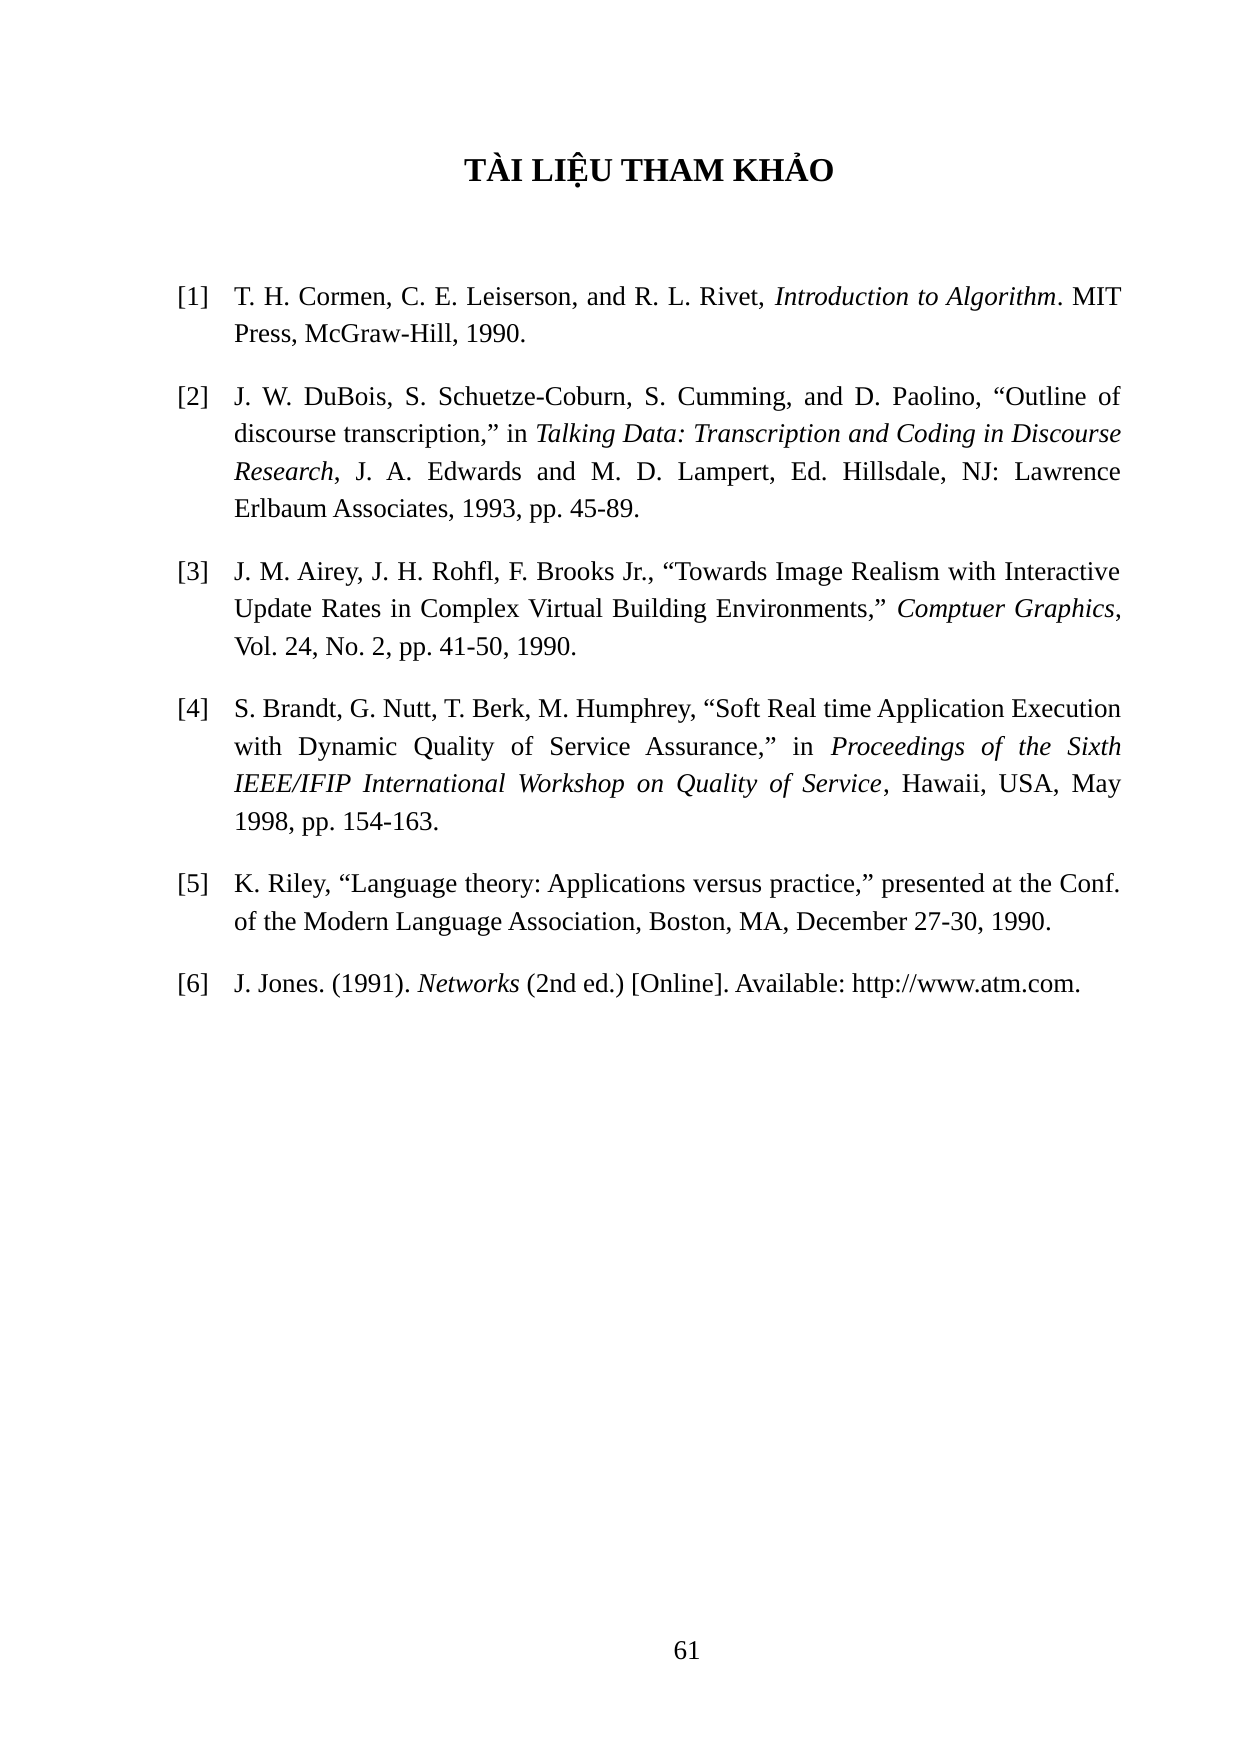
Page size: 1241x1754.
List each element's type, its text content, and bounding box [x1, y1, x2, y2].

list J. Jones. (1991). Networks (2nd ed.) [Online]. Available: http://www.atm.com. [177, 964, 1122, 1002]
list K. Riley, “Language theory: Applications versus practice,” presented at the Conf. of the Modern Language Association, Boston, MA, December 27-30, 1990. [177, 864, 1122, 939]
subtitle TÀI LIỆU THAM KHẢO [177, 131, 1122, 206]
list J. W. DuBois, S. Schuetze-Coburn, S. Cumming, and D. Paolino, “Outline of discourse transcription,” in Talking Data: Transcription and Coding in Discourse Research, J. A. Edwards and M. D. Lampert, Ed. Hillsdale, NJ: Lawrence Erlbaum Associates, 1993, pp. 45-89. [177, 377, 1122, 527]
list S. Brandt, G. Nutt, T. Berk, M. Humphrey, “Soft Real time Application Execution with Dynamic Quality of Service Assurance,” in Proceedings of the Sixth IEEE/IFIP International Workshop on Quality of Service, Hawaii, USA, May 1998, pp. 154-163. [177, 689, 1122, 839]
list T. H. Cormen, C. E. Leiserson, and R. L. Rivet, Introduction to Algorithm. MIT Press, McGraw-Hill, 1990. [177, 277, 1122, 352]
list J. M. Airey, J. H. Rohfl, F. Brooks Jr., “Towards Image Realism with Interactive Update Rates in Complex Virtual Building Environments,” Comptuer Graphics, Vol. 24, No. 2, pp. 41-50, 1990. [177, 552, 1122, 664]
